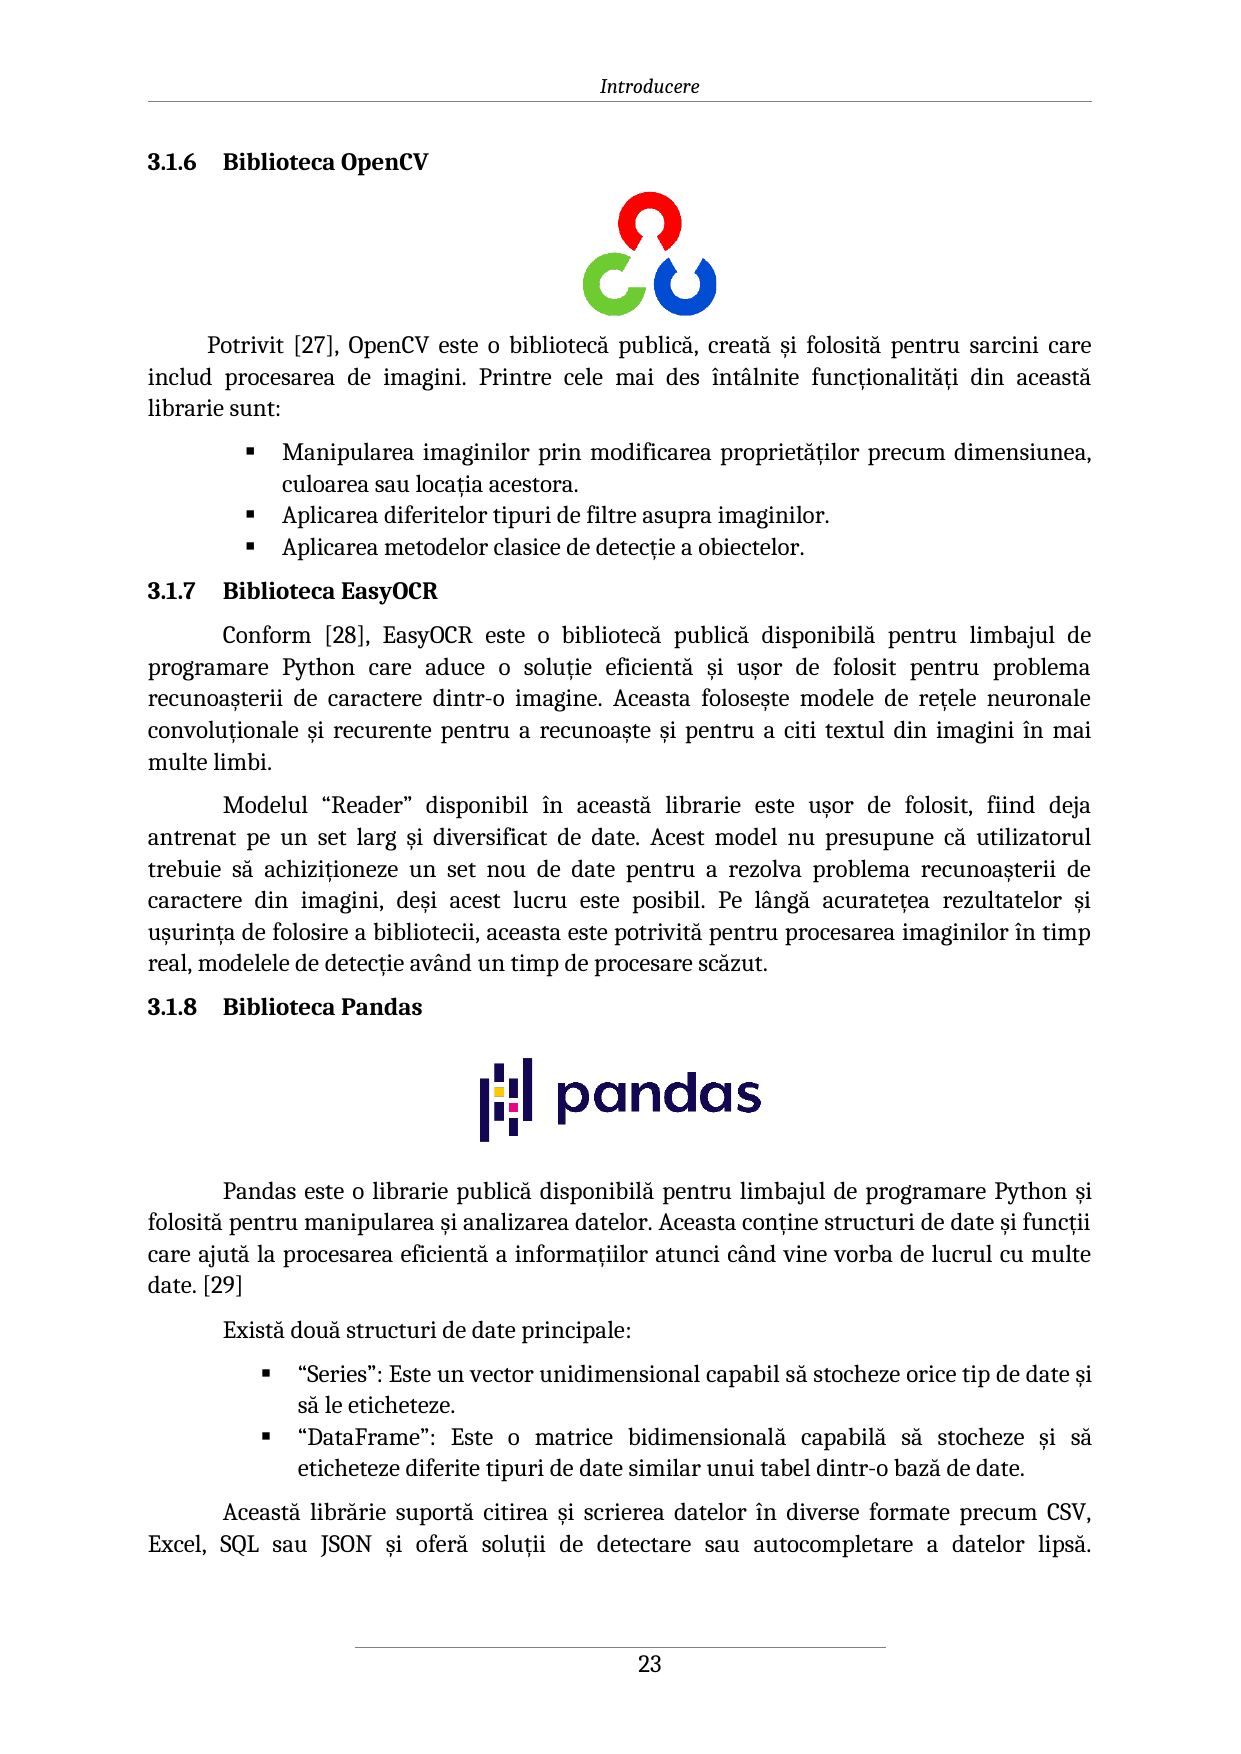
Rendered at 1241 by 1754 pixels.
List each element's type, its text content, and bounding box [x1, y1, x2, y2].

subtitle Biblioteca EasyOCR [148, 577, 1092, 606]
text Există două structuri de date principale: [148, 1316, 1092, 1344]
picture [466, 1037, 774, 1162]
list “Series”: Este un vector unidimensional capabil să stocheze orice tip de date și să le eticheteze. [260, 1359, 1092, 1420]
picture [582, 191, 717, 316]
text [148, 1498, 1092, 1559]
text Conform [28], EasyOCR este o bibliotecă publică disponibilă pentru limbajul de programare Python care aduce o soluție eficientă și ușor de folosit pentru problema recunoașterii de caractere dintr-o imagine. Aceasta folosește modele de rețele neuronale convoluționale și recurente pentru a recunoaște și pentru a citi textul din imagini în mai multe limbi. [148, 621, 1092, 776]
text Potrivit [27], OpenCV este o bibliotecă publică, creată și folosită pentru sarcini care includ procesarea de imagini. Printre cele mai des întâlnite funcționalități din această librarie sunt: [148, 331, 1092, 423]
text Modelul “Reader” disponibil în această librarie este ușor de folosit, fiind deja antrenat pe un set larg și diversificat de date. Acest model nu presupune că utilizatorul trebuie să achiziționeze un set nou de date pentru a rezolva problema recunoașterii de caractere din imagini, deși acest lucru este posibil. Pe lângă acuratețea rezultatelor și ușurința de folosire a bibliotecii, aceasta este potrivită pentru procesarea imaginilor în timp real, modelele de detecție având un timp de procesare scăzut. [148, 791, 1092, 978]
list Aplicarea metodelor clasice de detecție a obiectelor. [244, 533, 1092, 562]
text Pandas este o librarie publică disponibilă pentru limbajul de programare Python și folosită pentru manipularea și analizarea datelor. Aceasta conține structuri de date și funcții care ajută la procesarea eficientă a informațiilor atunci când vine vorba de lucrul cu multe date. [29] [148, 1177, 1092, 1300]
subtitle Biblioteca Pandas [148, 993, 1092, 1022]
subtitle Biblioteca OpenCV [148, 148, 1092, 176]
list Aplicarea diferitelor tipuri de filtre asupra imaginilor. [244, 501, 1092, 530]
list Manipularea imaginilor prin modificarea proprietăților precum dimensiunea, culoarea sau locația acestora. [244, 438, 1092, 499]
list “DataFrame”: Este o matrice bidimensională capabilă să stocheze și să eticheteze diferite tipuri de date similar unui tabel dintr-o bază de date. [260, 1423, 1092, 1483]
